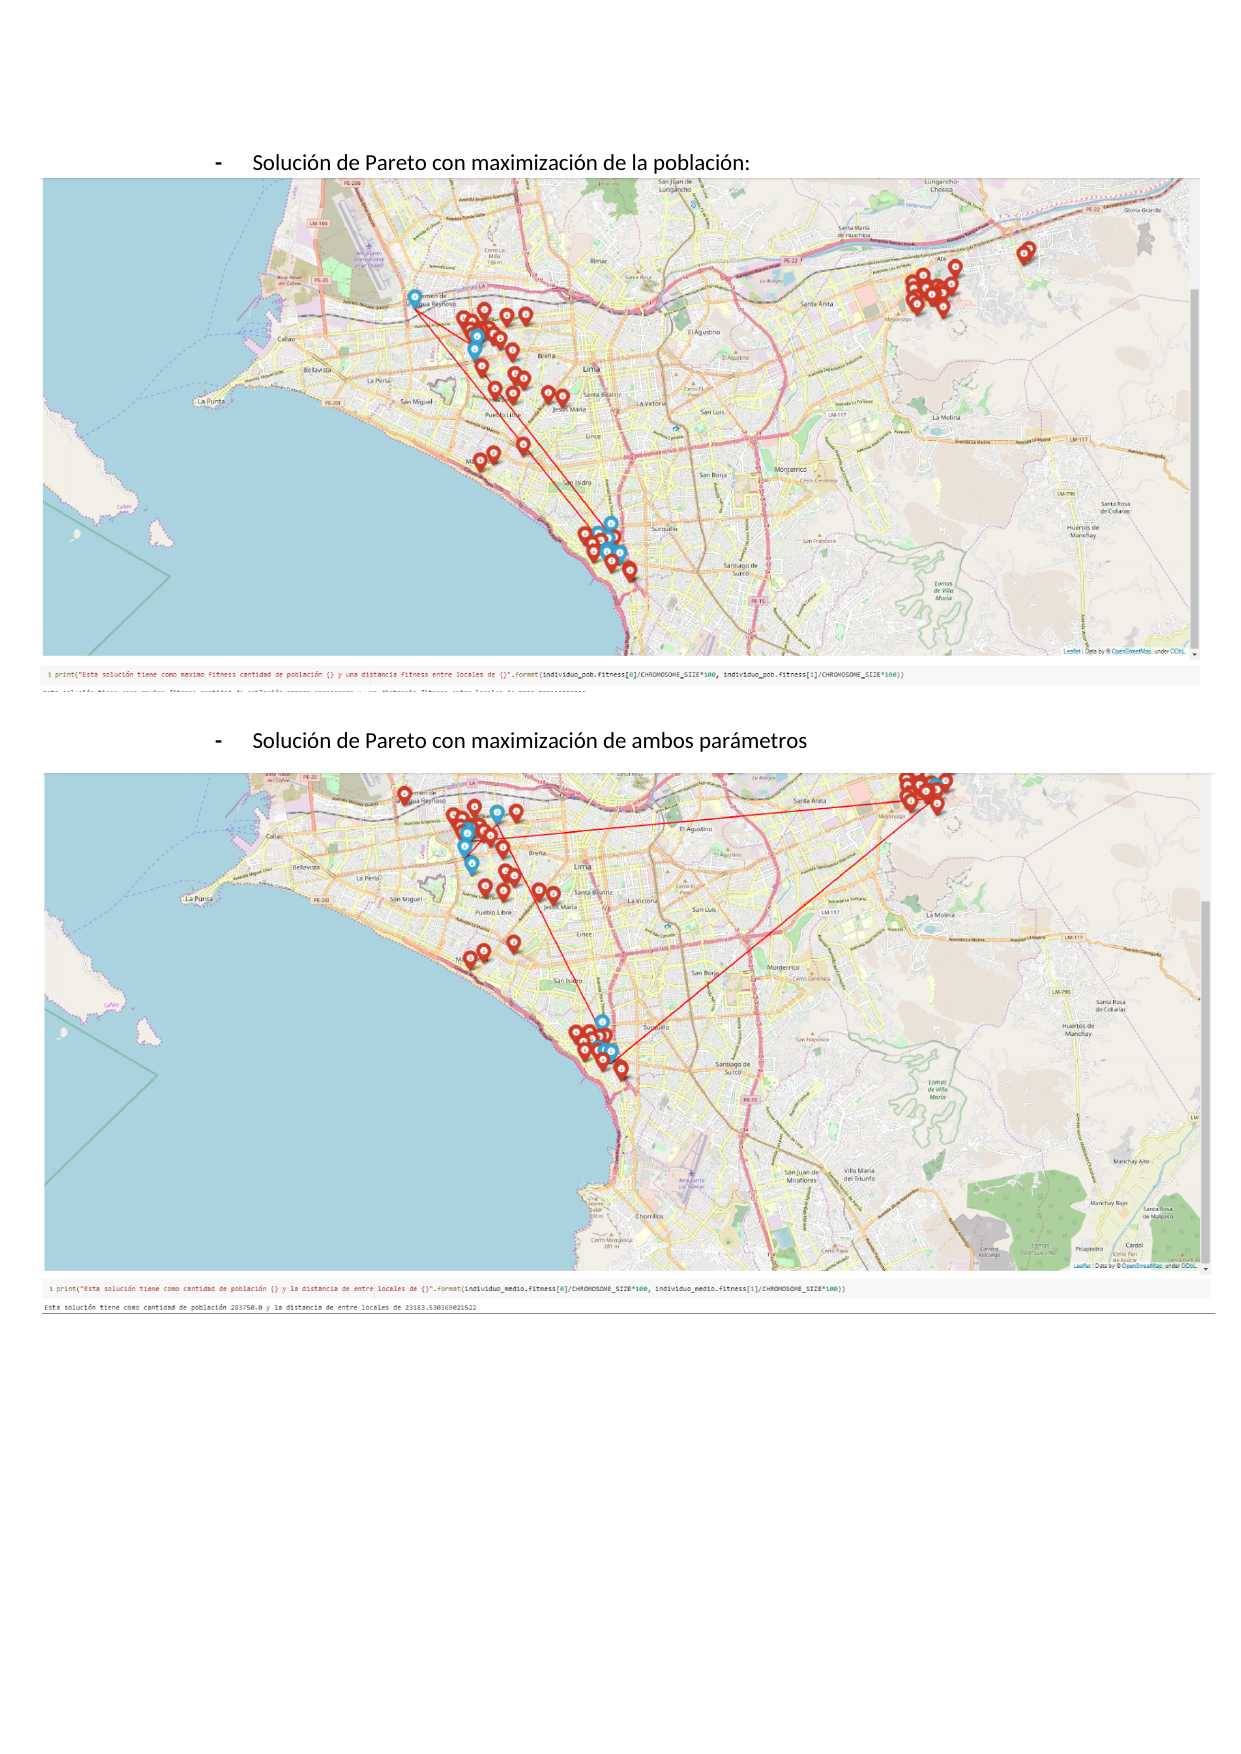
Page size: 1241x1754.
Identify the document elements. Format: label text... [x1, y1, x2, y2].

list Solución de Pareto con maximización de ambos parámetros [215, 726, 1063, 754]
picture [40, 177, 1200, 692]
picture [42, 773, 1216, 1314]
list Solución de Pareto con maximización de la población: [215, 148, 1063, 176]
